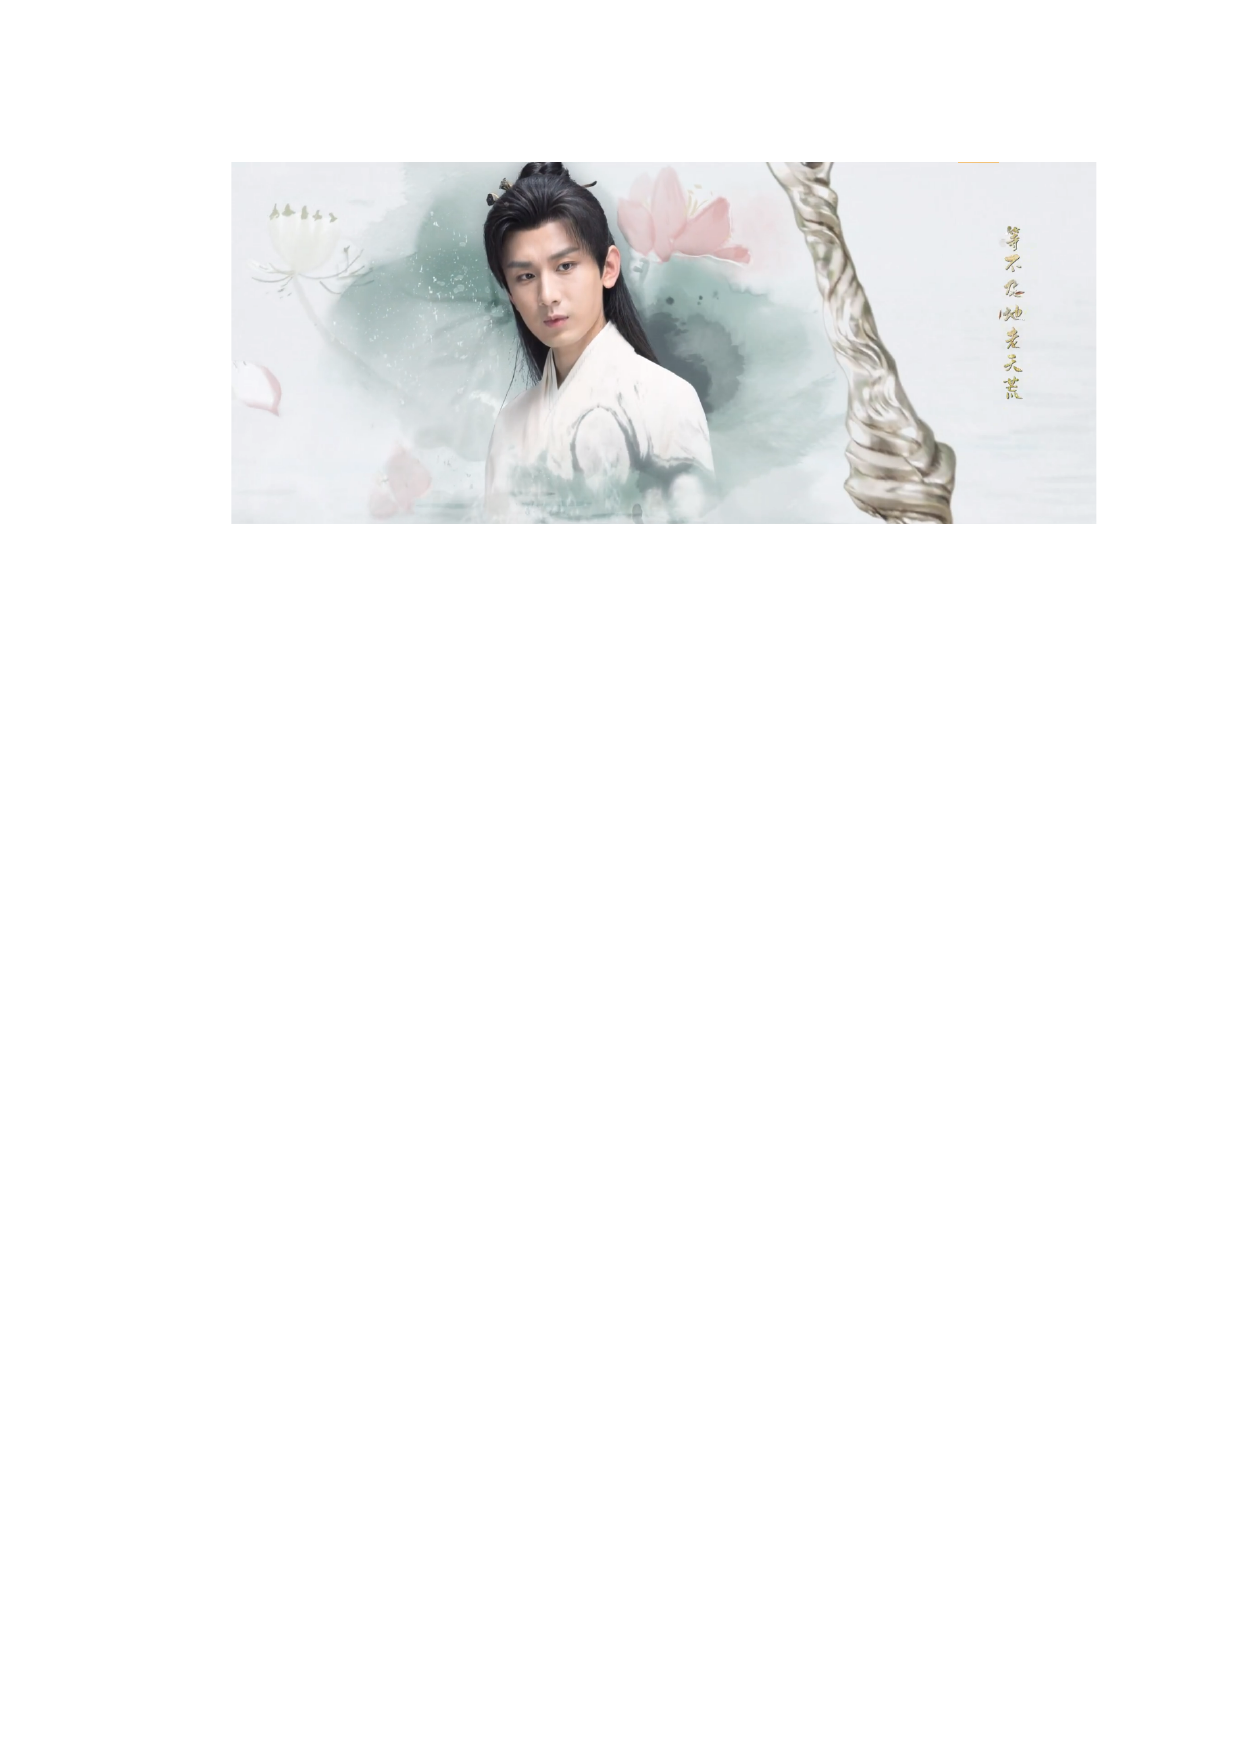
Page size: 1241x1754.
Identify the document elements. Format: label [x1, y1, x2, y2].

picture [231, 162, 1097, 524]
